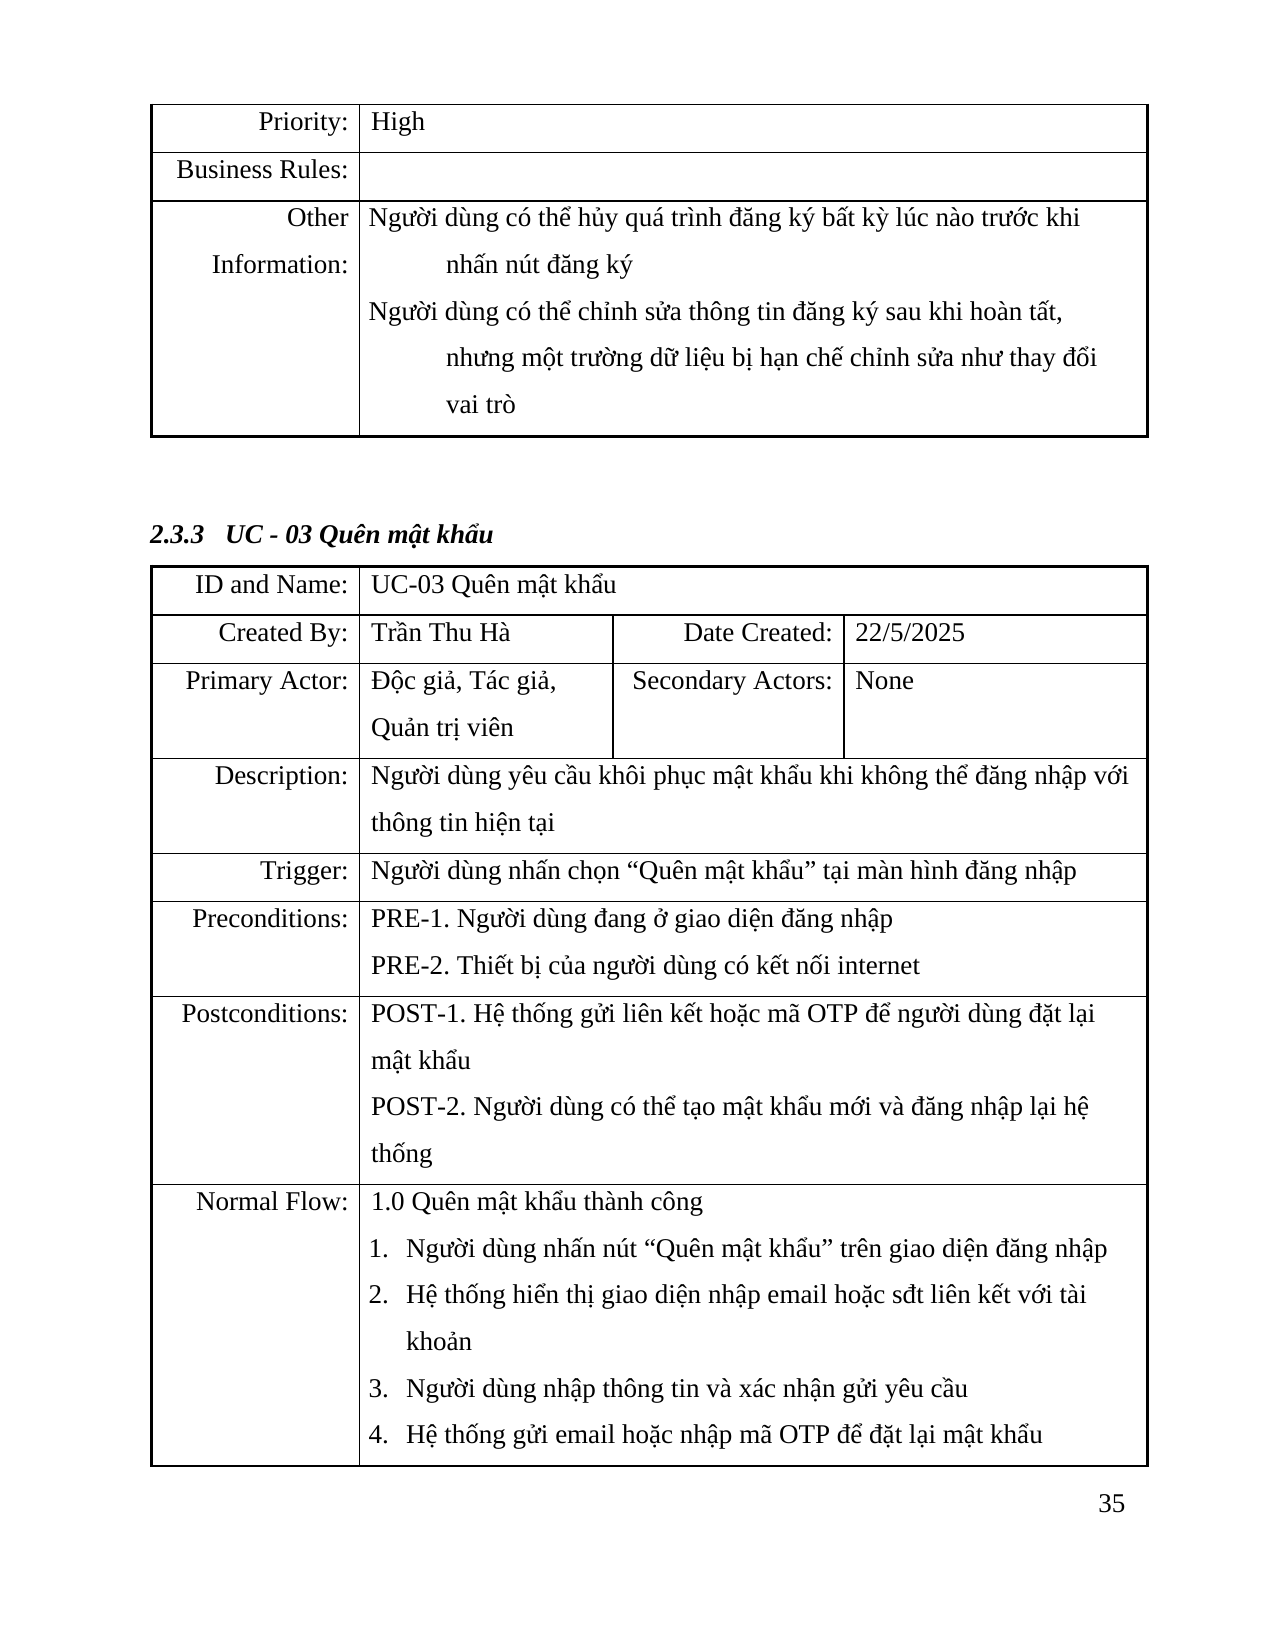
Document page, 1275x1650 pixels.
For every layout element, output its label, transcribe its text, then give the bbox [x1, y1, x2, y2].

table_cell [360, 1185, 1146, 1465]
table_cell Người dùng yêu cầu khôi phục mật khẩu khi không thể đăng nhập với thông tin hiện tại [360, 759, 1146, 852]
table_cell Postconditions: [153, 997, 359, 1184]
subtitle UC - 03 Quên mật khẩu [150, 518, 1125, 549]
table_cell Other Information: [153, 202, 359, 435]
table_cell POST-1. Hệ thống gửi liên kết hoặc mã OTP để người dùng đặt lại mật khẩu POST-2. Người dùng có thể tạo mật khẩu mới và đăng nhập lại hệ thống [360, 997, 1146, 1184]
table_cell Preconditions: [153, 902, 359, 996]
table_cell Created By: [153, 616, 359, 663]
table_cell Trần Thu Hà [360, 616, 612, 663]
table_cell PRE-1. Người dùng đang ở giao diện đăng nhập PRE-2. Thiết bị của người dùng có kết nối internet [360, 902, 1146, 996]
table_cell Độc giả, Tác giả, Quản trị viên [360, 664, 612, 757]
table_cell Date Created: [614, 616, 843, 663]
table_cell Trigger: [153, 854, 359, 901]
table_cell [360, 153, 1146, 200]
table_header UC-03 Quên mật khẩu [360, 568, 1146, 614]
table_cell Priority: [153, 105, 359, 152]
table_cell Normal Flow: [153, 1185, 359, 1465]
table_cell Secondary Actors: [614, 664, 843, 757]
table_cell Người dùng có thể hủy quá trình đăng ký bất kỳ lúc nào trước khi nhấn nút đăng ký Người dùng có thể chỉnh sửa thông tin đăng ký sau khi hoàn tất, nhưng một trường dữ liệu bị hạn chế chỉnh sửa như thay đổi vai trò [360, 202, 1146, 435]
table_cell Primary Actor: [153, 664, 359, 757]
table_cell None [845, 664, 1146, 757]
table_cell Business Rules: [153, 153, 359, 200]
table_cell High [360, 105, 1146, 152]
table_cell Người dùng nhấn chọn “Quên mật khẩu” tại màn hình đăng nhập [360, 854, 1146, 901]
table_cell Description: [153, 759, 359, 852]
table_header ID and Name: [153, 568, 359, 614]
table_cell 22/5/2025 [845, 616, 1146, 663]
